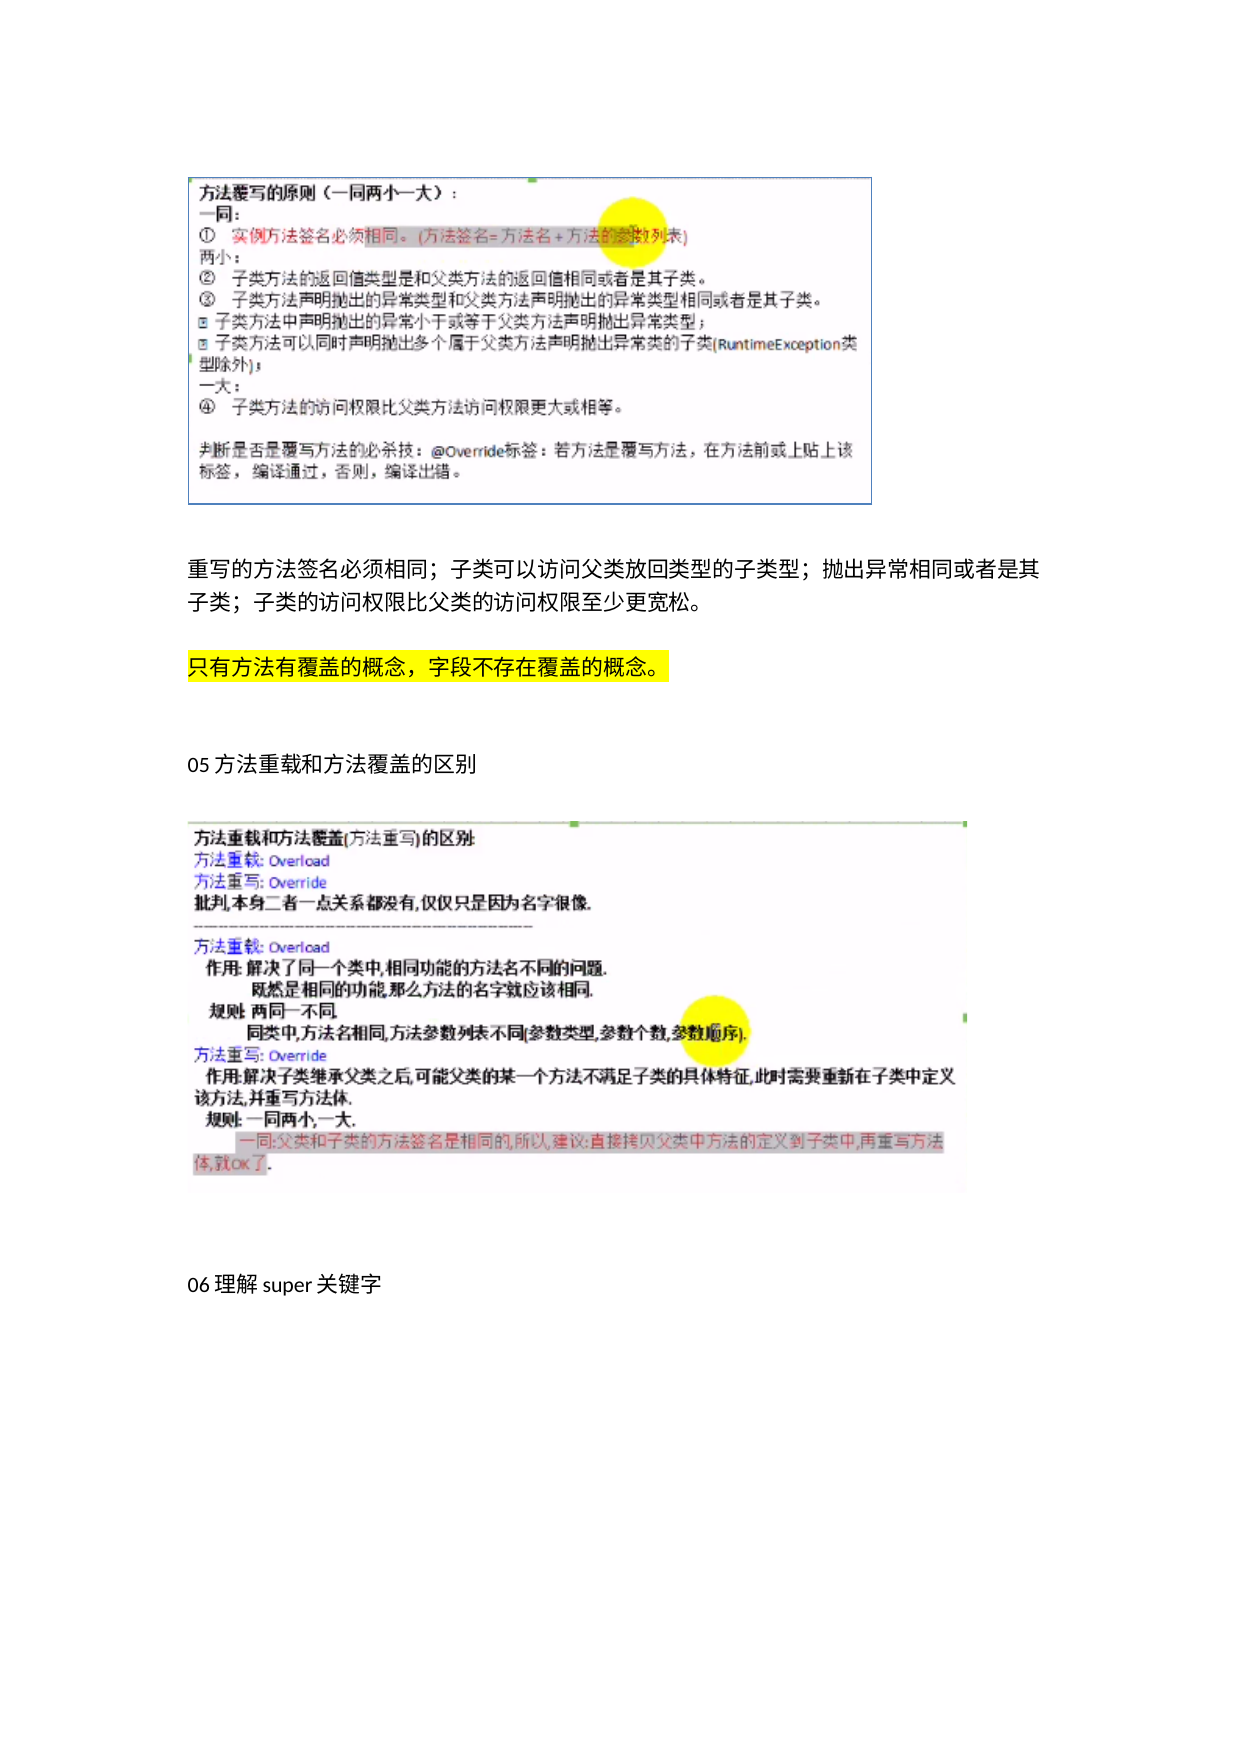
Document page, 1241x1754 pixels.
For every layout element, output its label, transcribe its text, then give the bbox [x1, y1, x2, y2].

picture [187, 821, 968, 1193]
text 06理解super关键字 [187, 1267, 1053, 1299]
text 05方法重载和方法覆盖的区别 [187, 747, 1053, 779]
text 重写的方法签名必须相同；子类可以访问父类放回类型的子类型；抛出异常相同或者是其子类；子类的访问权限比父类的访问权限至少更宽松。 [187, 552, 1053, 617]
text 只有方法有覆盖的概念，字段不存在覆盖的概念。 [187, 649, 1053, 682]
picture [189, 178, 871, 503]
